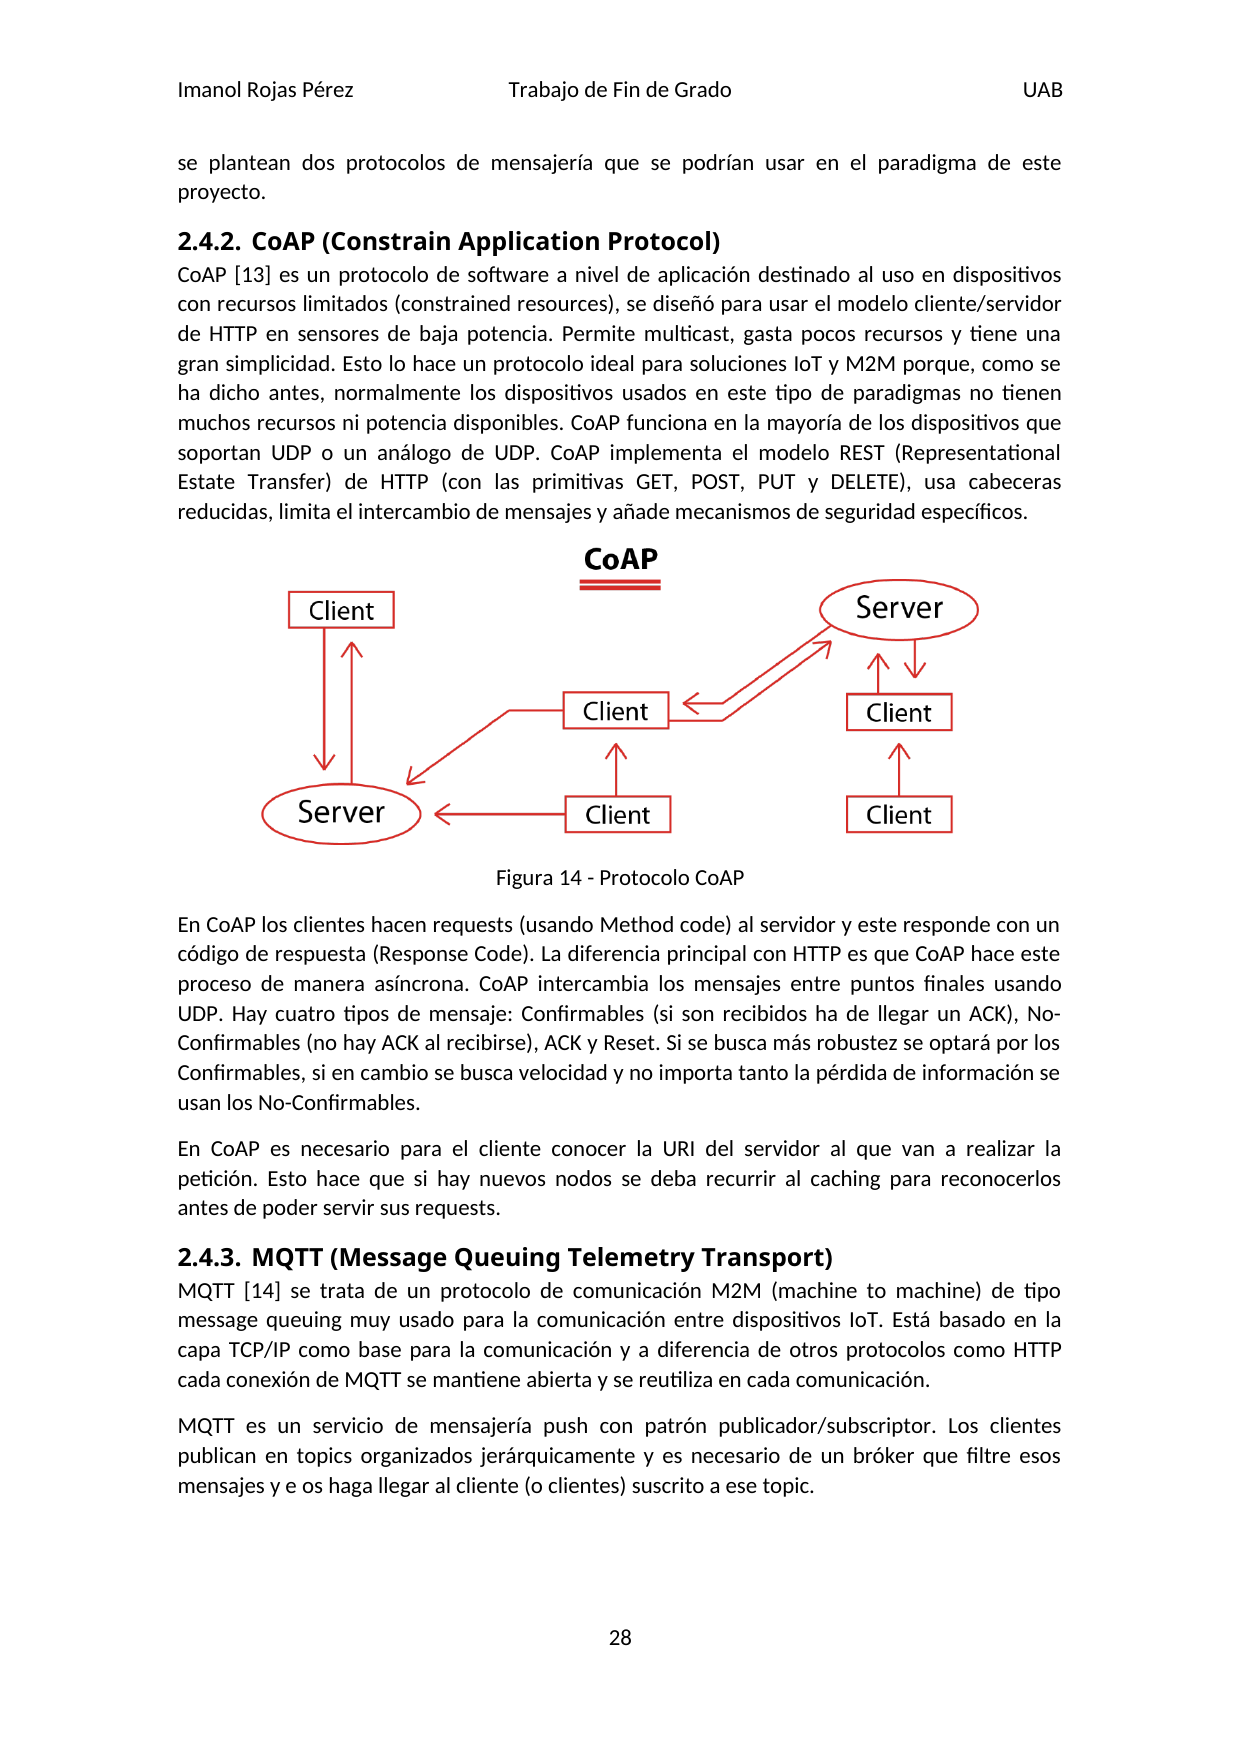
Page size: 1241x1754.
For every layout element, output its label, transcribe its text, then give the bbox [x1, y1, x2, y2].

text Figura 14 - Protocolo CoAP [177, 863, 1063, 891]
picture [261, 543, 979, 845]
text CoAP [13] es un protocolo de software a nivel de aplicación destinado al uso en dispositivos con recursos limitados (constrained resources), se diseñó para usar el modelo cliente/servidor de HTTP en sensores de baja potencia. Permite multicast, gasta pocos recursos y tiene una gran simplicidad. Esto lo hace un protocolo ideal para soluciones IoT y M2M porque, como se ha dicho antes, normalmente los dispositivos usados en este tipo de paradigmas no tienen muchos recursos ni potencia disponibles. CoAP funciona en la mayoría de los dispositivos que soportan UDP o un análogo de UDP. CoAP implementa el modelo REST (Representational Estate Transfer) de HTTP (con las primitivas GET, POST, PUT y DELETE), usa cabeceras reducidas, limita el intercambio de mensajes y añade mecanismos de seguridad específicos. [177, 260, 1063, 525]
text MQTT es un servicio de mensajería push con patrón publicador/subscriptor. Los clientes publican en topics organizados jerárquicamente y es necesario de un bróker que filtre esos mensajes y e os haga llegar al cliente (o clientes) suscrito a ese topic. [177, 1411, 1063, 1499]
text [177, 148, 1063, 205]
subtitle MQTT (Message Queuing Telemetry Transport) [177, 1240, 1063, 1274]
subtitle CoAP (Constrain Application Protocol) [177, 224, 1063, 258]
text En CoAP los clientes hacen requests (usando Method code) al servidor y este responde con un código de respuesta (Response Code). La diferencia principal con HTTP es que CoAP hace este proceso de manera asíncrona. CoAP intercambia los mensajes entre puntos finales usando UDP. Hay cuatro tipos de mensaje: Confirmables (si son recibidos ha de llegar un ACK), No-Confirmables (no hay ACK al recibirse), ACK y Reset. Si se busca más robustez se optará por los Confirmables, si en cambio se busca velocidad y no importa tanto la pérdida de información se usan los No-Confirmables. [177, 910, 1063, 1116]
text MQTT [14] se trata de un protocolo de comunicación M2M (machine to machine) de tipo message queuing muy usado para la comunicación entre dispositivos IoT. Está basado en la capa TCP/IP como base para la comunicación y a diferencia de otros protocolos como HTTP cada conexión de MQTT se mantiene abierta y se reutiliza en cada comunicación. [177, 1276, 1063, 1393]
text En CoAP es necesario para el cliente conocer la URI del servidor al que van a realizar la petición. Esto hace que si hay nuevos nodos se deba recurrir al caching para reconocerlos antes de poder servir sus requests. [177, 1134, 1063, 1222]
